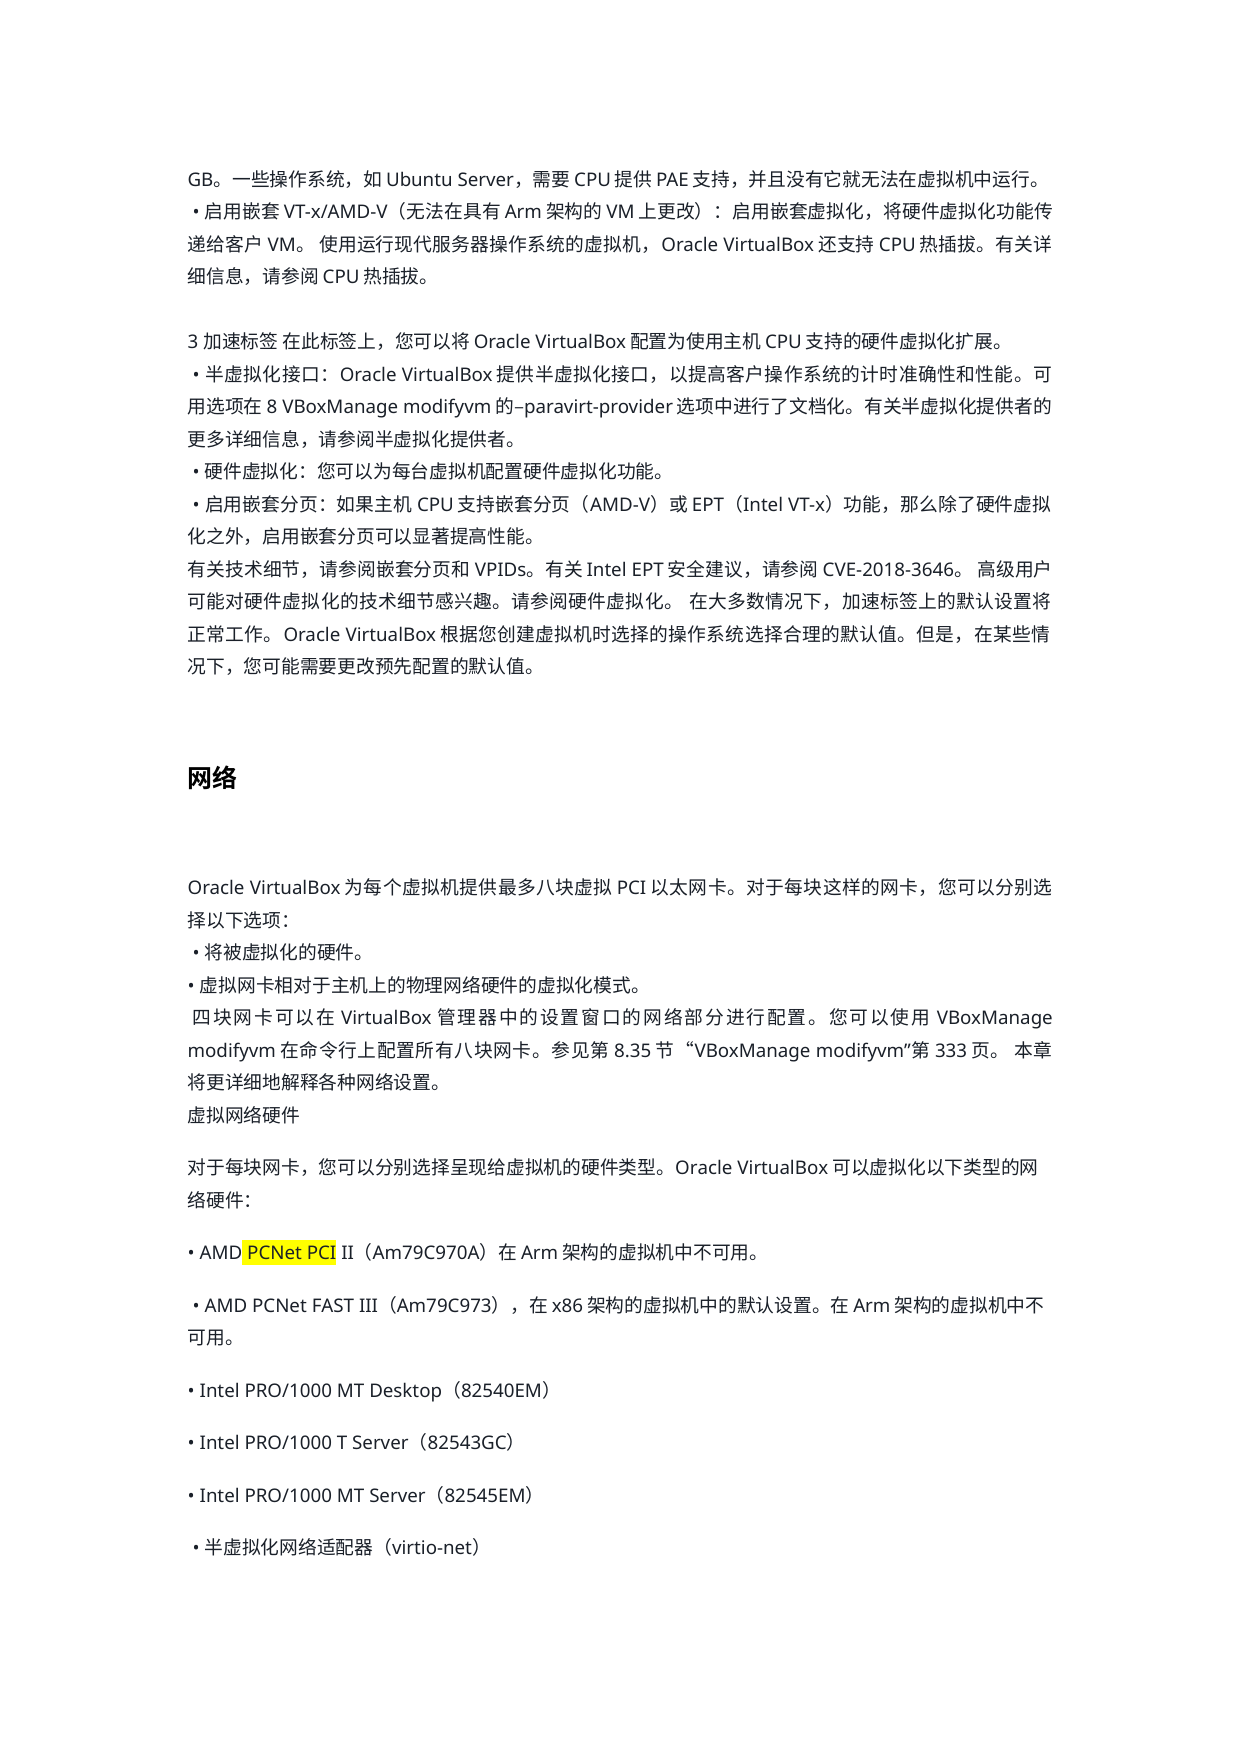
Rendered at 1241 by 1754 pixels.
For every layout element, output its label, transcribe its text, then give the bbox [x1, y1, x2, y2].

text • Intel PRO/1000 MT Server（82545EM） [187, 1478, 1053, 1510]
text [187, 162, 1053, 194]
text • Intel PRO/1000 T Server（82543GC） [187, 1425, 1053, 1458]
text 虚拟网络硬件 [187, 1098, 1053, 1130]
text 有关技术细节，请参阅嵌套分页和VPIDs。有关Intel EPT安全建议，请参阅CVE-2018-3646。 高级用户可能对硬件虚拟化的技术细节感兴趣。请参阅硬件虚拟化。 在大多数情况下，加速标签上的默认设置将正常工作。Oracle VirtualBox根据您创建虚拟机时选择的操作系统选择合理的默认值。但是，在某些情况下，您可能需要更改预先配置的默认值。 [187, 552, 1053, 682]
subtitle 网络 [187, 744, 1053, 809]
text • 硬件虚拟化：您可以为每台虚拟机配置硬件虚拟化功能。 [187, 454, 1053, 487]
text • AMD PCNet FAST III（Am79C973），在x86架构的虚拟机中的默认设置。在Arm架构的虚拟机中不可用。 [187, 1288, 1053, 1353]
text • 将被虚拟化的硬件。 [187, 935, 1053, 968]
text • 虚拟网卡相对于主机上的物理网络硬件的虚拟化模式。 [187, 968, 1053, 1000]
text • Intel PRO/1000 MT Desktop（82540EM） [187, 1373, 1053, 1405]
text 3 加速标签 在此标签上，您可以将Oracle VirtualBox配置为使用主机CPU支持的硬件虚拟化扩展。 [187, 324, 1053, 357]
text • 启用嵌套分页：如果主机CPU支持嵌套分页（AMD-V）或EPT（Intel VT-x）功能，那么除了硬件虚拟化之外，启用嵌套分页可以显著提高性能。 [187, 487, 1053, 552]
text • 半虚拟化接口：Oracle VirtualBox提供半虚拟化接口，以提高客户操作系统的计时准确性和性能。可用选项在8 VBoxManage modifyvm的–paravirt-provider选项中进行了文档化。有关半虚拟化提供者的更多详细信息，请参阅半虚拟化提供者。 [187, 357, 1053, 454]
text • 半虚拟化网络适配器（virtio-net） [187, 1530, 1053, 1563]
text • 启用嵌套VT-x/AMD-V（无法在具有Arm架构的VM上更改）：启用嵌套虚拟化，将硬件虚拟化功能传递给客户VM。 使用运行现代服务器操作系统的虚拟机，Oracle VirtualBox还支持CPU热插拔。有关详细信息，请参阅CPU热插拔。 [187, 194, 1053, 292]
text Oracle VirtualBox为每个虚拟机提供最多八块虚拟PCI以太网卡。对于每块这样的网卡，您可以分别选择以下选项： [187, 870, 1053, 935]
text • AMD PCNet PCI II（Am79C970A）在Arm架构的虚拟机中不可用。 [187, 1235, 1053, 1268]
text 四块网卡可以在VirtualBox管理器中的设置窗口的网络部分进行配置。您可以使用VBoxManage modifyvm在命令行上配置所有八块网卡。参见第8.35节“VBoxManage modifyvm”第333页。 本章将更详细地解释各种网络设置。 [187, 1000, 1053, 1098]
text 对于每块网卡，您可以分别选择呈现给虚拟机的硬件类型。Oracle VirtualBox可以虚拟化以下类型的网络硬件： [187, 1150, 1053, 1215]
